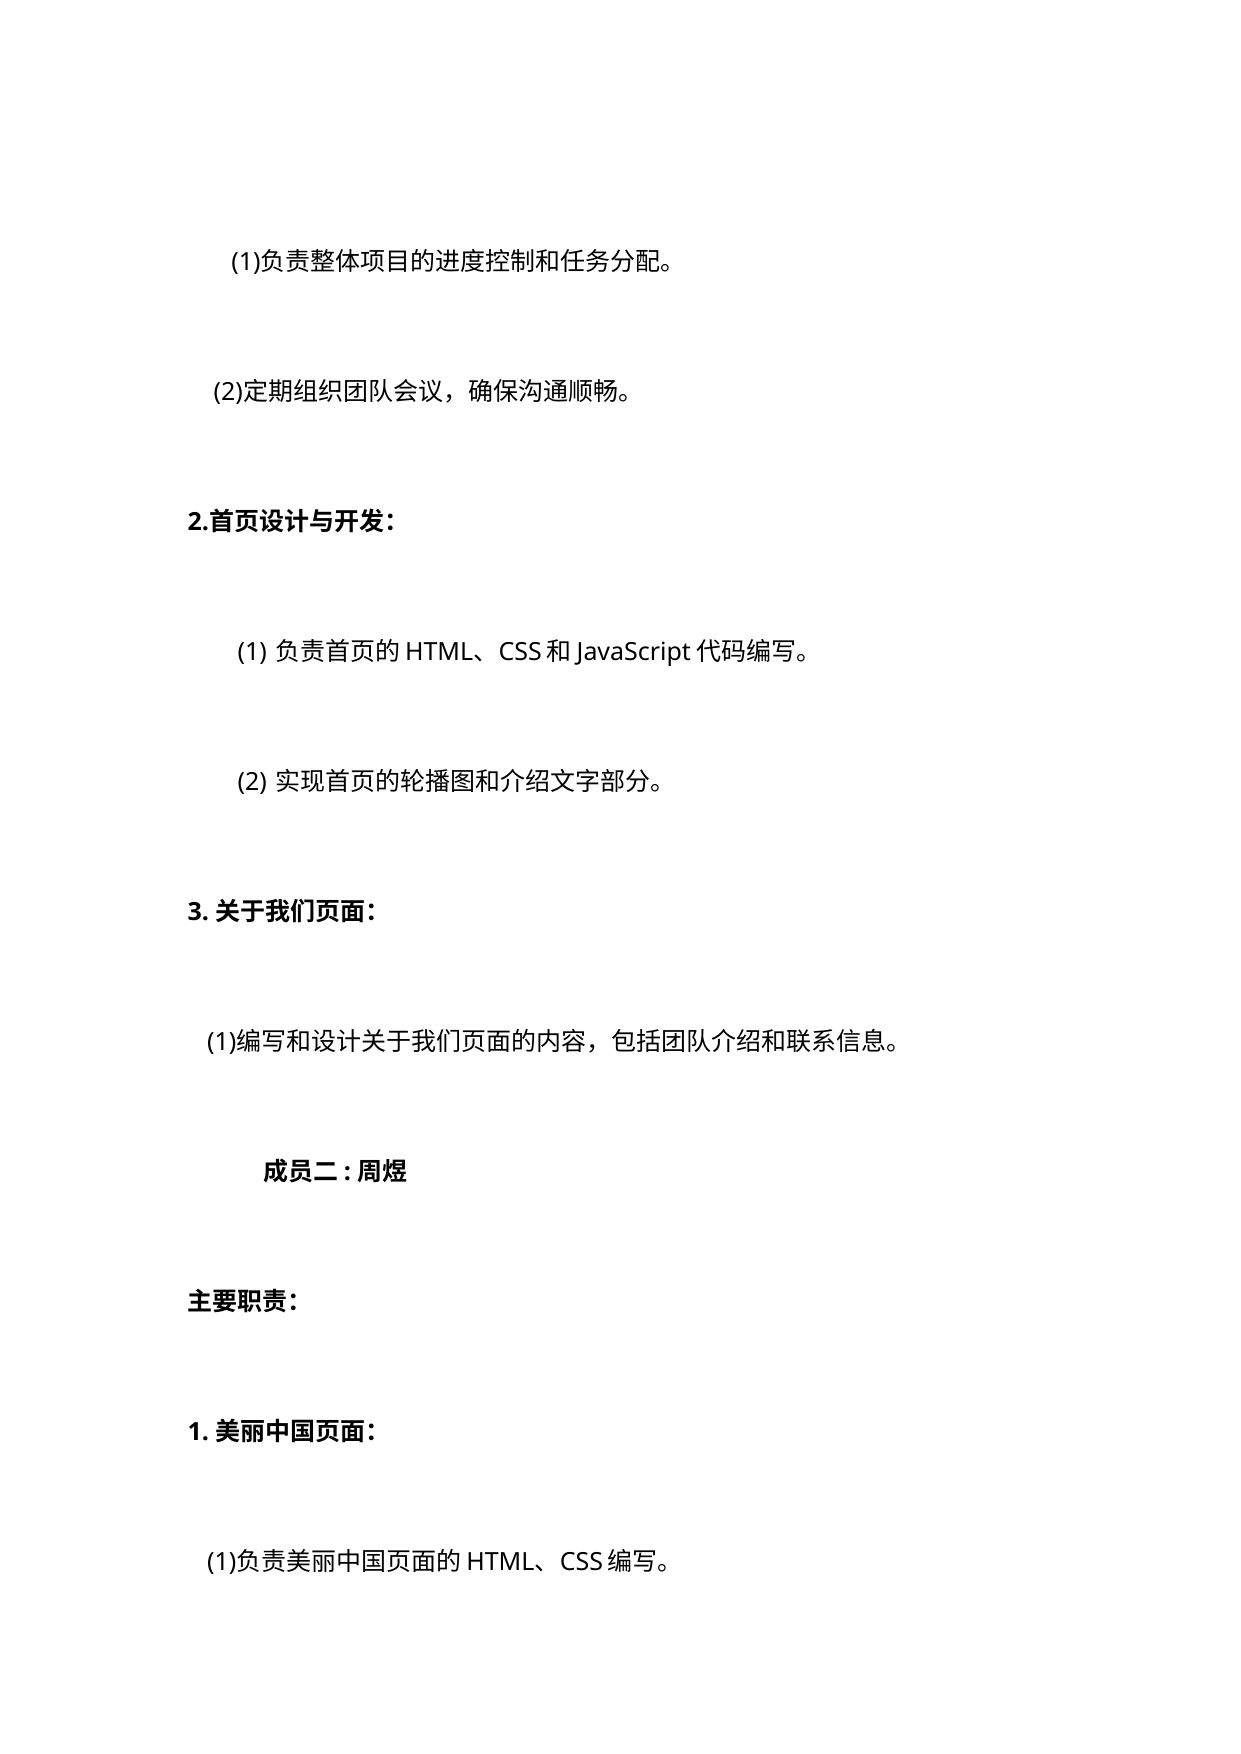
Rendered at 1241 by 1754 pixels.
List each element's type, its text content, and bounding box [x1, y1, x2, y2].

text (2)定期组织团队会议，确保沟通顺畅。 [187, 357, 1053, 422]
text (1)负责美丽中国页面的HTML、CSS编写。 [187, 1527, 1053, 1592]
text 主要职责： [187, 1267, 1053, 1332]
text 成员二 : 周煜 [187, 1137, 1053, 1202]
text 2.首页设计与开发： [187, 487, 1053, 552]
list 实现首页的轮播图和介绍文字部分。 [187, 747, 1053, 812]
text (1)负责整体项目的进度控制和任务分配。 [187, 227, 1053, 292]
list 美丽中国页面： [187, 1397, 1053, 1462]
list 负责首页的HTML、CSS和JavaScript代码编写。 [187, 617, 1053, 682]
list 关于我们页面： [187, 877, 1053, 942]
text (1)编写和设计关于我们页面的内容，包括团队介绍和联系信息。 [187, 1007, 1053, 1072]
